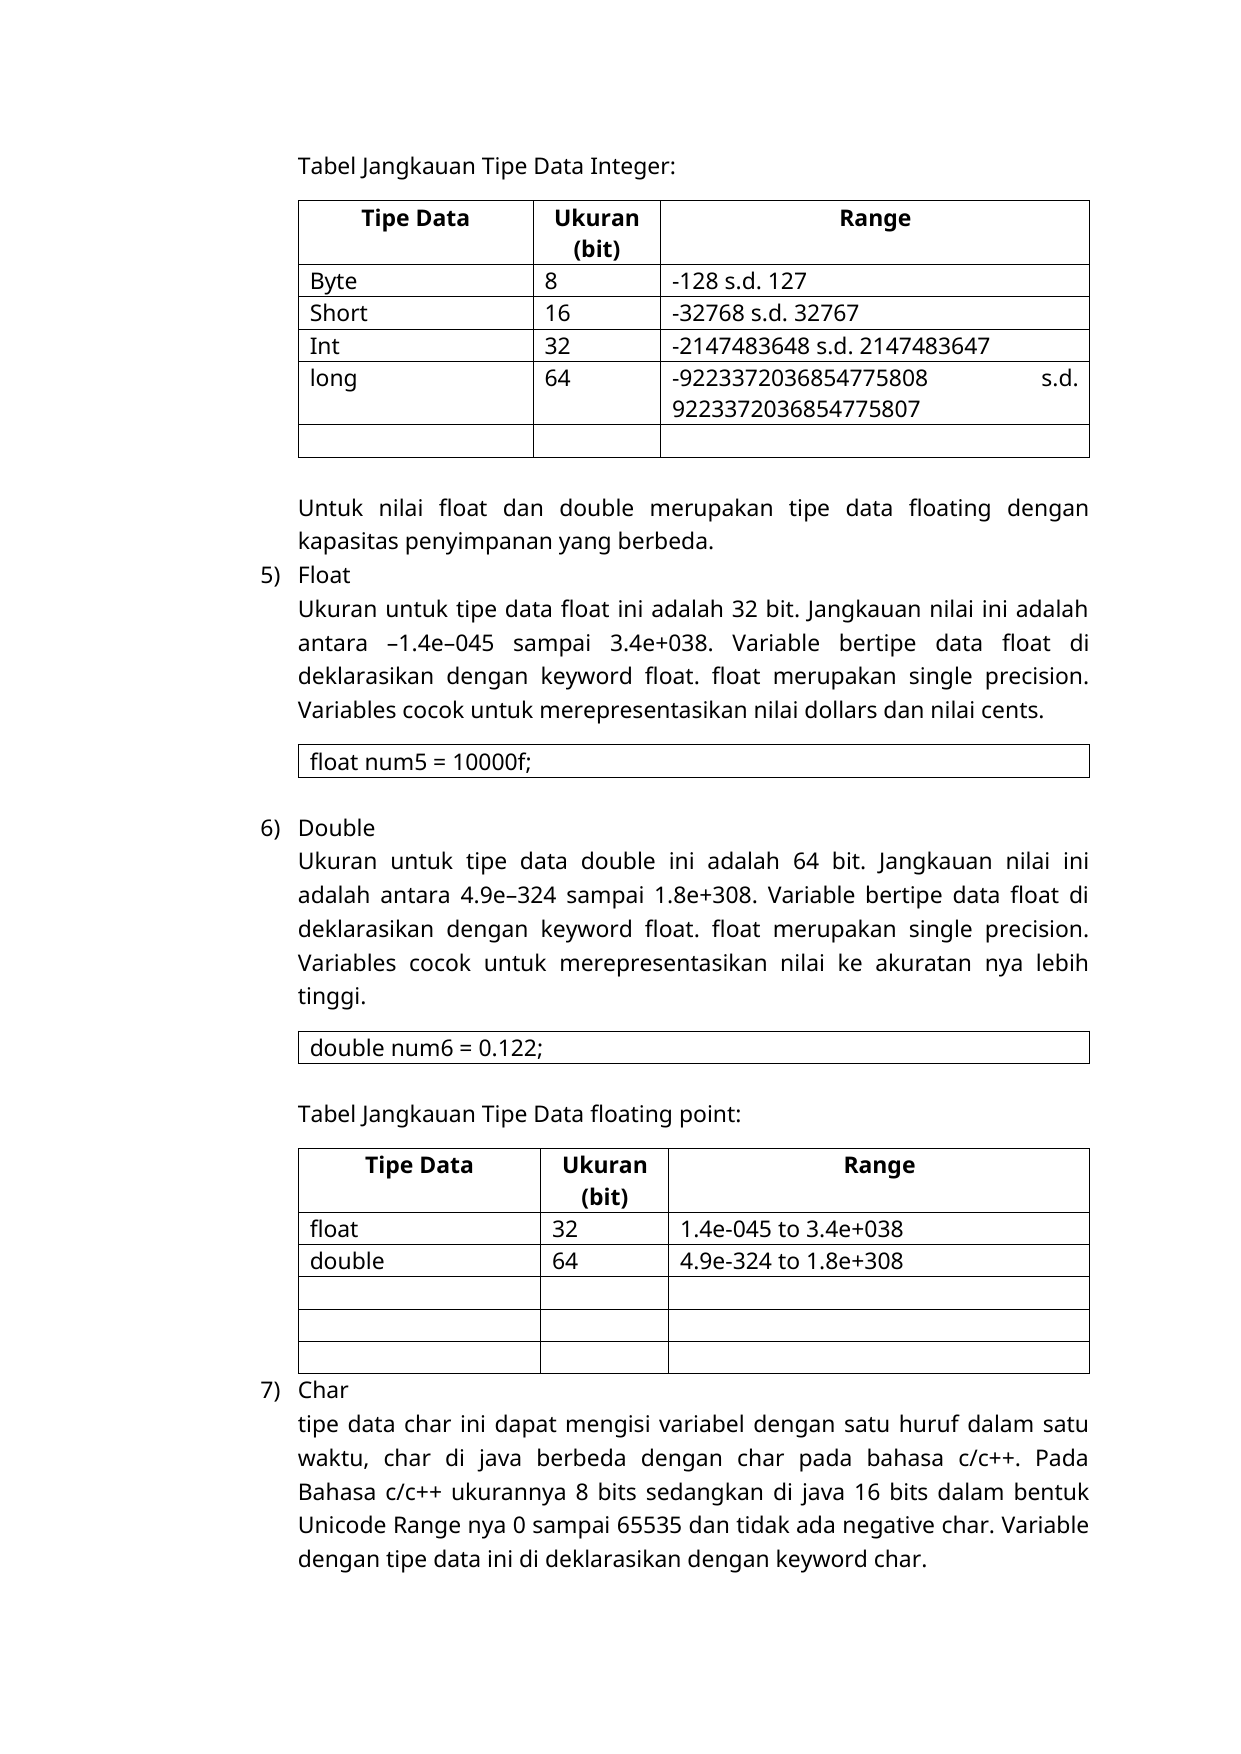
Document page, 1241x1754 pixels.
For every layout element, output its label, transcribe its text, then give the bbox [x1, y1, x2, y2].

table_cell [299, 425, 533, 457]
table_cell -9223372036854775808 s.d. 9223372036854775807 [661, 362, 1089, 424]
table_cell 8 [534, 265, 660, 296]
table_cell 64 [541, 1245, 668, 1276]
table_cell 32 [541, 1213, 668, 1244]
table_cell [541, 1277, 668, 1308]
table_header Ukuran (bit) [541, 1149, 668, 1212]
list Double [260, 811, 1090, 843]
table_cell 32 [534, 330, 660, 361]
table_cell 4.9e-324 to 1.8e+308 [669, 1245, 1089, 1276]
table_cell [541, 1342, 668, 1373]
table_cell [669, 1310, 1089, 1341]
table_header Ukuran (bit) [534, 201, 660, 264]
table_cell 16 [534, 297, 660, 328]
table_cell -128 s.d. 127 [661, 265, 1089, 296]
list Char [260, 1374, 1090, 1405]
list Ukuran untuk tipe data float ini adalah 32 bit. Jangkauan nilai ini adalah antara –1.4e–045 sampai 3.4e+038. Variable bertipe data float di deklarasikan dengan keyword float. float merupakan single precision. Variables cocok untuk merepresentasikan nilai dollars dan nilai cents. [298, 593, 1090, 725]
table_cell double [299, 1245, 540, 1276]
table_cell float [299, 1213, 540, 1244]
list tipe data char ini dapat mengisi variabel dengan satu huruf dalam satu waktu, char di java berbeda dengan char pada bahasa c/c++. Pada Bahasa c/c++ ukurannya 8 bits sedangkan di java 16 bits dalam bentuk Unicode Range nya 0 sampai 65535 dan tidak ada negative char. Variable dengan tipe data ini di deklarasikan dengan keyword char. [298, 1408, 1090, 1574]
table_header Range [661, 201, 1089, 264]
table_header Range [669, 1149, 1089, 1212]
list Tabel Jangkauan Tipe Data Integer: [298, 150, 1090, 181]
table_cell [534, 425, 660, 457]
table_cell long [299, 362, 533, 424]
table_cell -2147483648 s.d. 2147483647 [661, 330, 1089, 361]
table_cell [541, 1310, 668, 1341]
table_cell [299, 1310, 540, 1341]
table_header Tipe Data [299, 201, 533, 264]
table_header double num6 = 0.122; [299, 1032, 1089, 1063]
table_cell [661, 425, 1089, 457]
list Tabel Jangkauan Tipe Data floating point: [298, 1098, 1090, 1129]
table_cell [669, 1342, 1089, 1373]
table_cell 64 [534, 362, 660, 424]
table_cell Int [299, 330, 533, 361]
list Ukuran untuk tipe data double ini adalah 64 bit. Jangkauan nilai ini adalah antara 4.9e–324 sampai 1.8e+308. Variable bertipe data float di deklarasikan dengan keyword float. float merupakan single precision. Variables cocok untuk merepresentasikan nilai ke akuratan nya lebih tinggi. [298, 845, 1090, 1011]
table_cell [299, 1277, 540, 1308]
table_cell -32768 s.d. 32767 [661, 297, 1089, 328]
table_cell [669, 1277, 1089, 1308]
table_header float num5 = 10000f; [299, 745, 1089, 777]
list Untuk nilai float dan double merupakan tipe data floating dengan kapasitas penyimpanan yang berbeda. [298, 491, 1090, 556]
list Float [260, 559, 1090, 590]
table_cell Short [299, 297, 533, 328]
table_cell [299, 1342, 540, 1373]
table_cell Byte [299, 265, 533, 296]
table_header Tipe Data [299, 1149, 540, 1212]
table_cell 1.4e-045 to 3.4e+038 [669, 1213, 1089, 1244]
